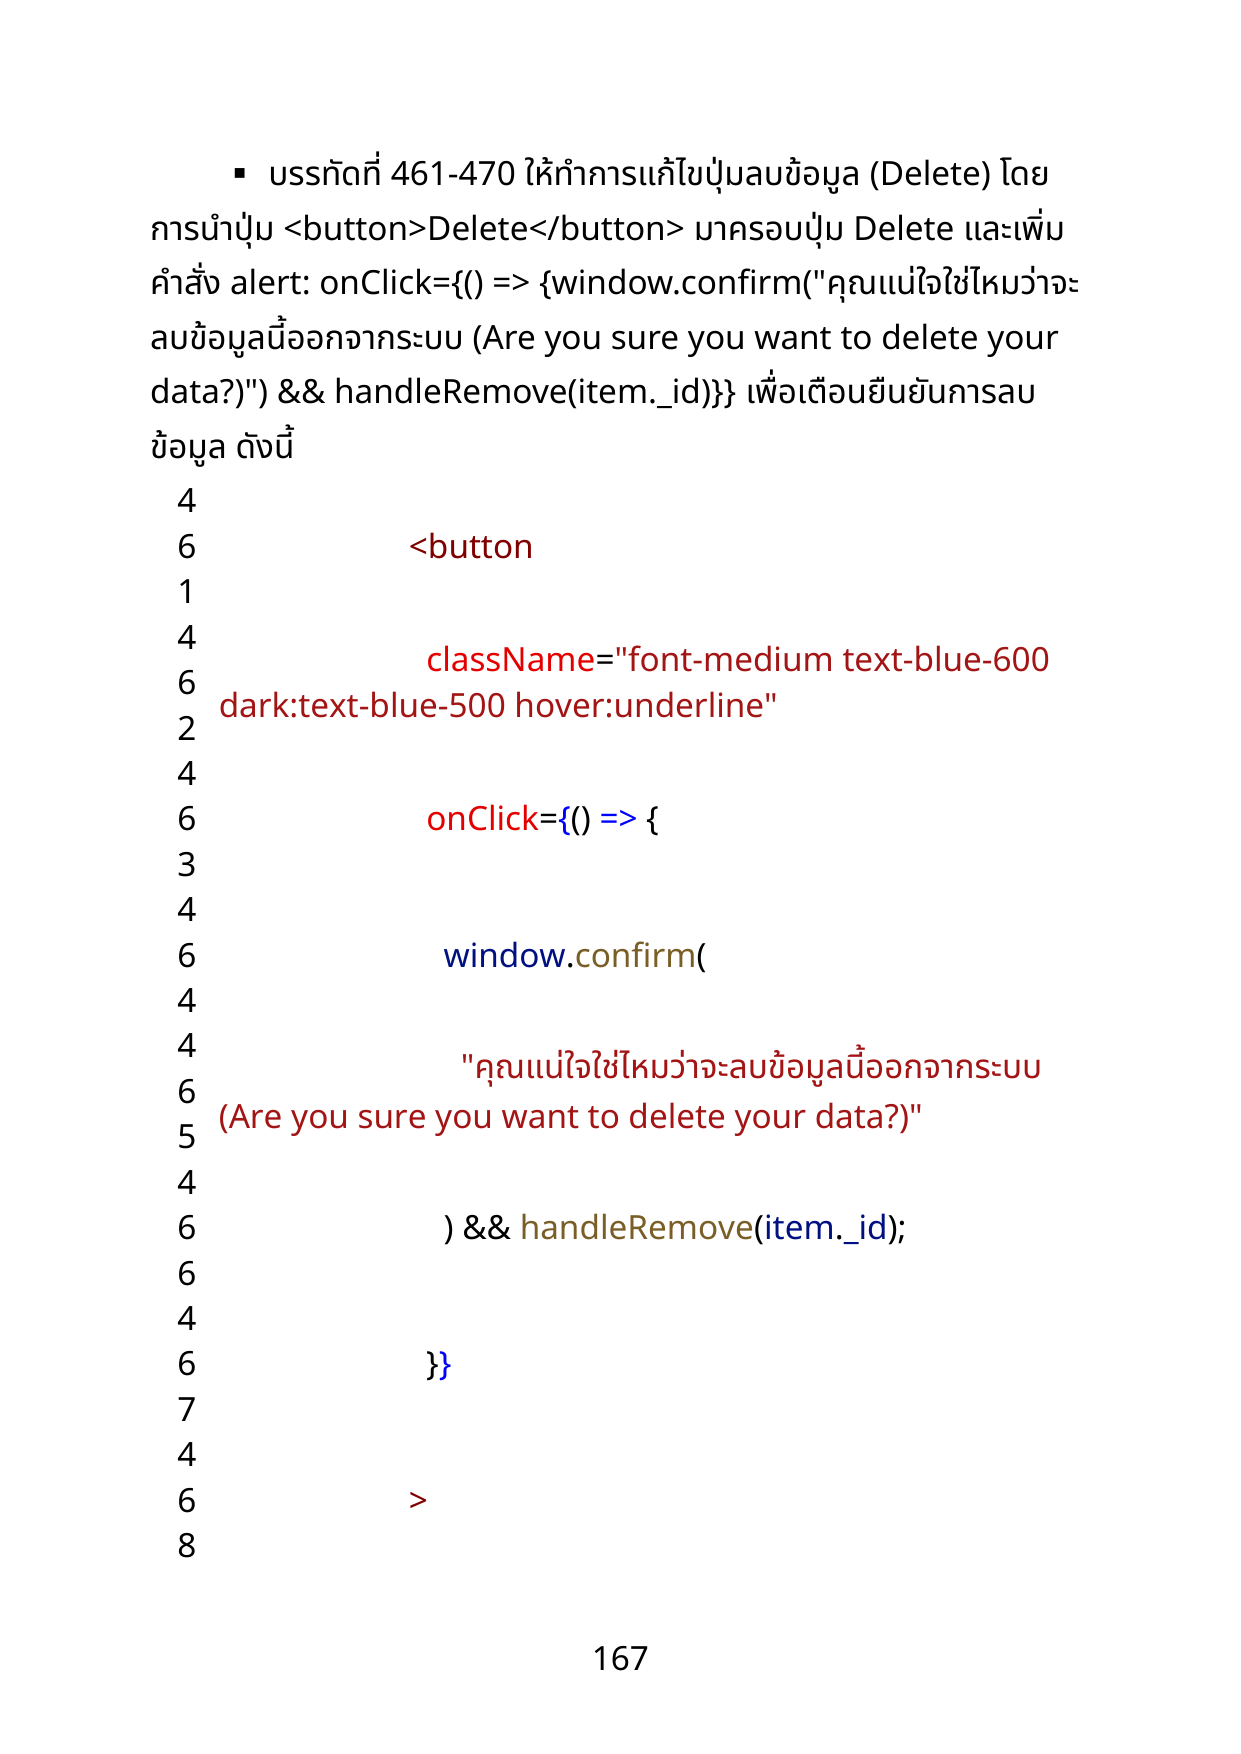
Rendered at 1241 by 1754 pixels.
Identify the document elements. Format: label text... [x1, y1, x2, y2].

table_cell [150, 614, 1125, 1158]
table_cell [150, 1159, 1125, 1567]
list บรรทัดที่ 461-470 ให้ทำการแก้ไขปุ่มลบข้อมูล (Delete) โดยการนำปุ่ม <button>Delete</button> มาครอบปุ่ม Delete และเพิ่มคำสั่ง alert: onClick={() => {window.confirm("คุณแน่ใจใช่ไหมว่าจะลบข้อมูลนี้ออกจากระบบ (Are you sure you want to delete your data?)") && handleRemove(item._id)}} เพื่อเตือนยืนยันการลบข้อมูล ดังนี้ [150, 150, 1090, 473]
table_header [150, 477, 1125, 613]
